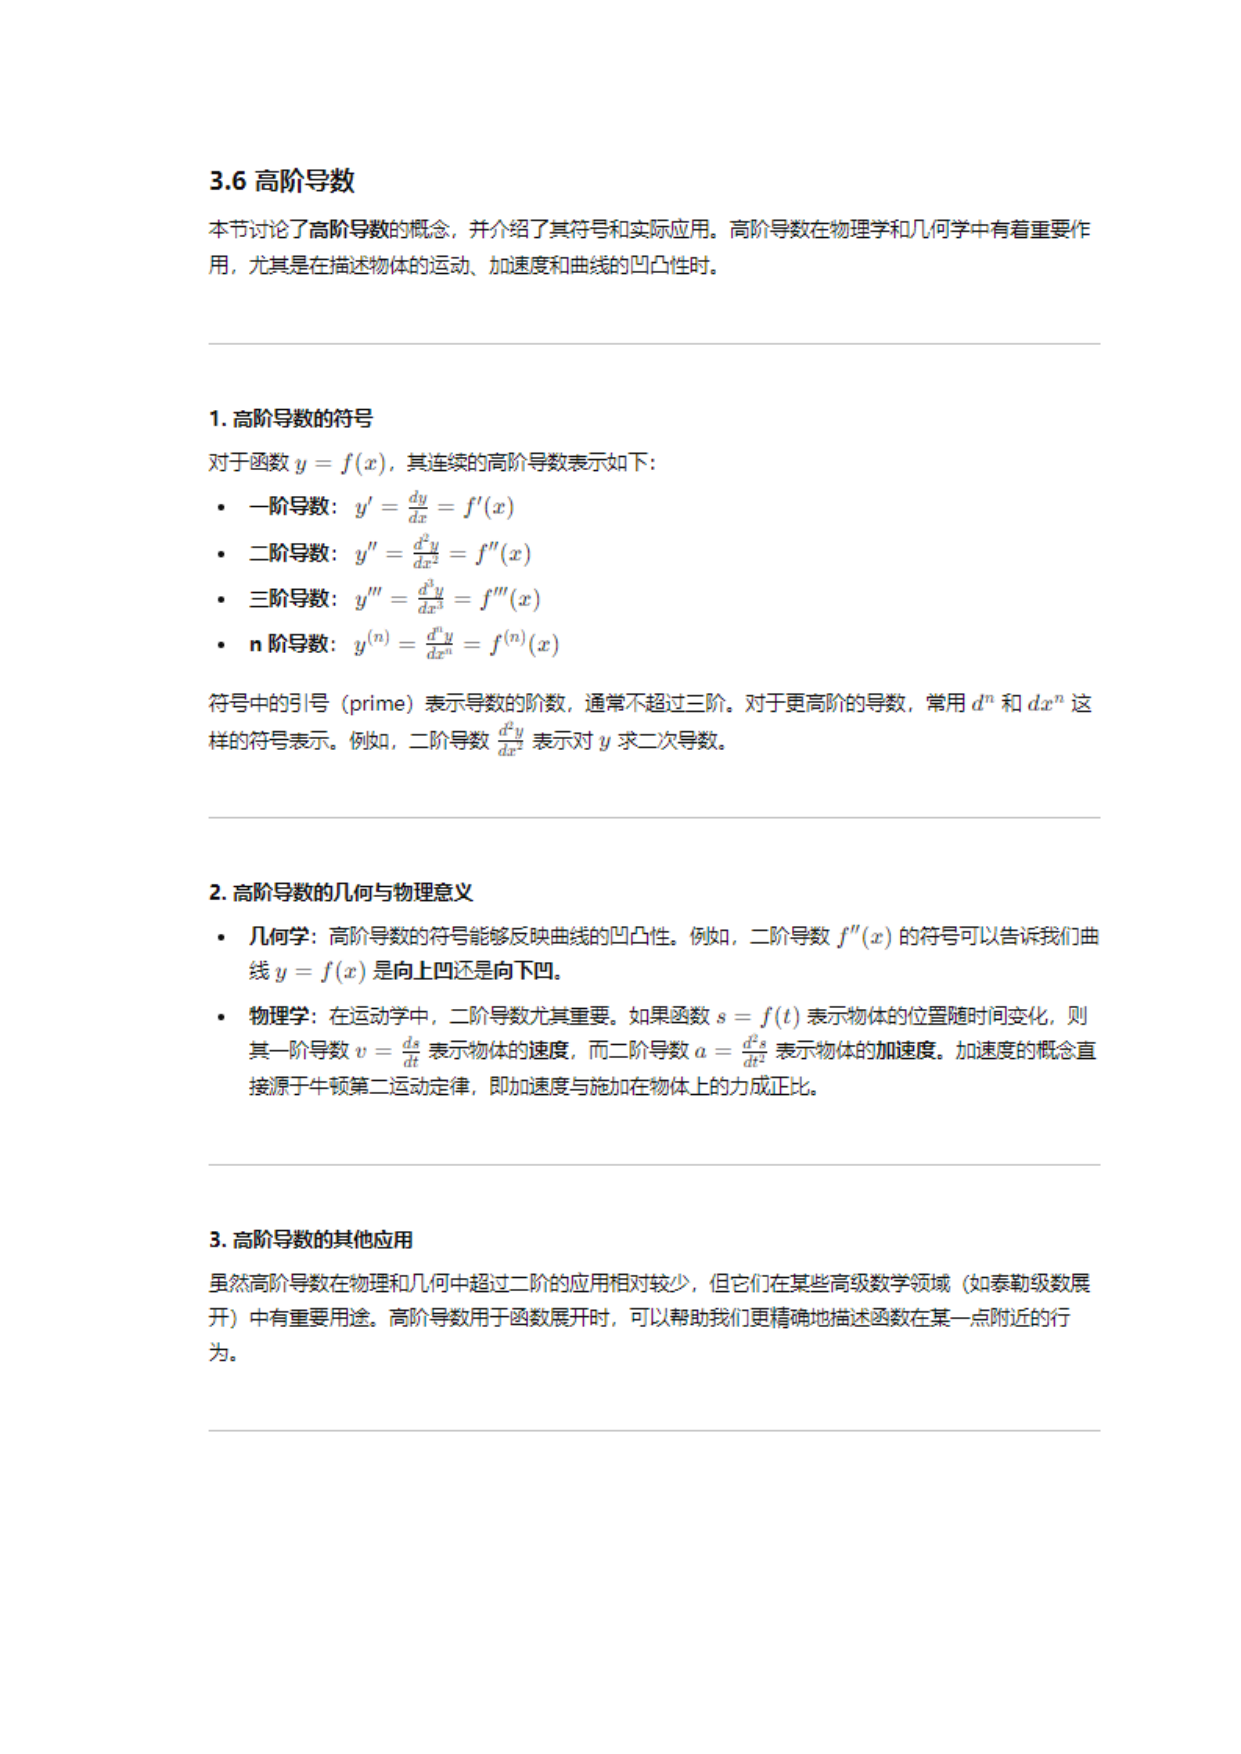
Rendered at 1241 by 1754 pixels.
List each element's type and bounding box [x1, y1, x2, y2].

picture [187, 151, 1225, 1449]
